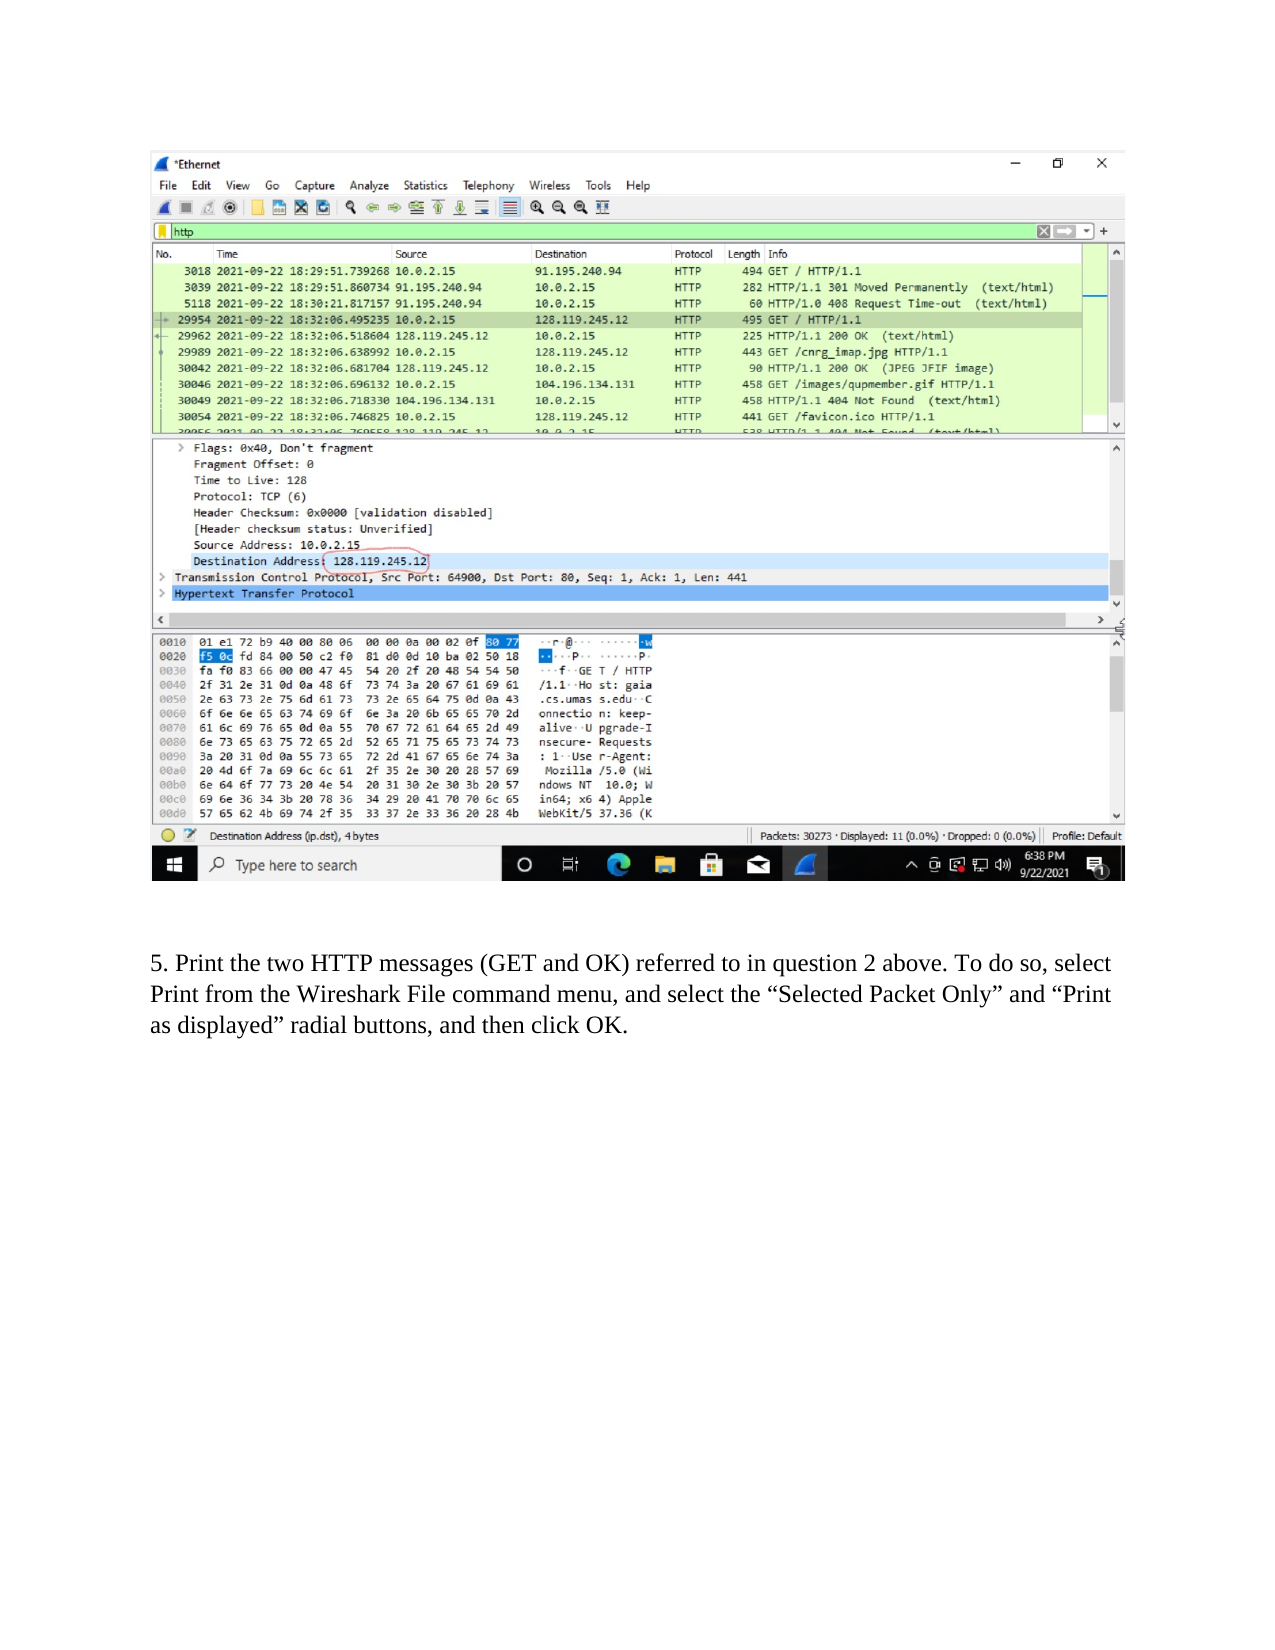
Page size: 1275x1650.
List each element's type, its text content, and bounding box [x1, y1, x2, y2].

picture [150, 150, 1125, 881]
text 5. Print the two HTTP messages (GET and OK) referred to in question 2 above. To do so, select Print from the Wireshark File command menu, and select the “Selected Packet Only” and “Print as displayed” radial buttons, and then click OK. [150, 948, 1125, 1038]
